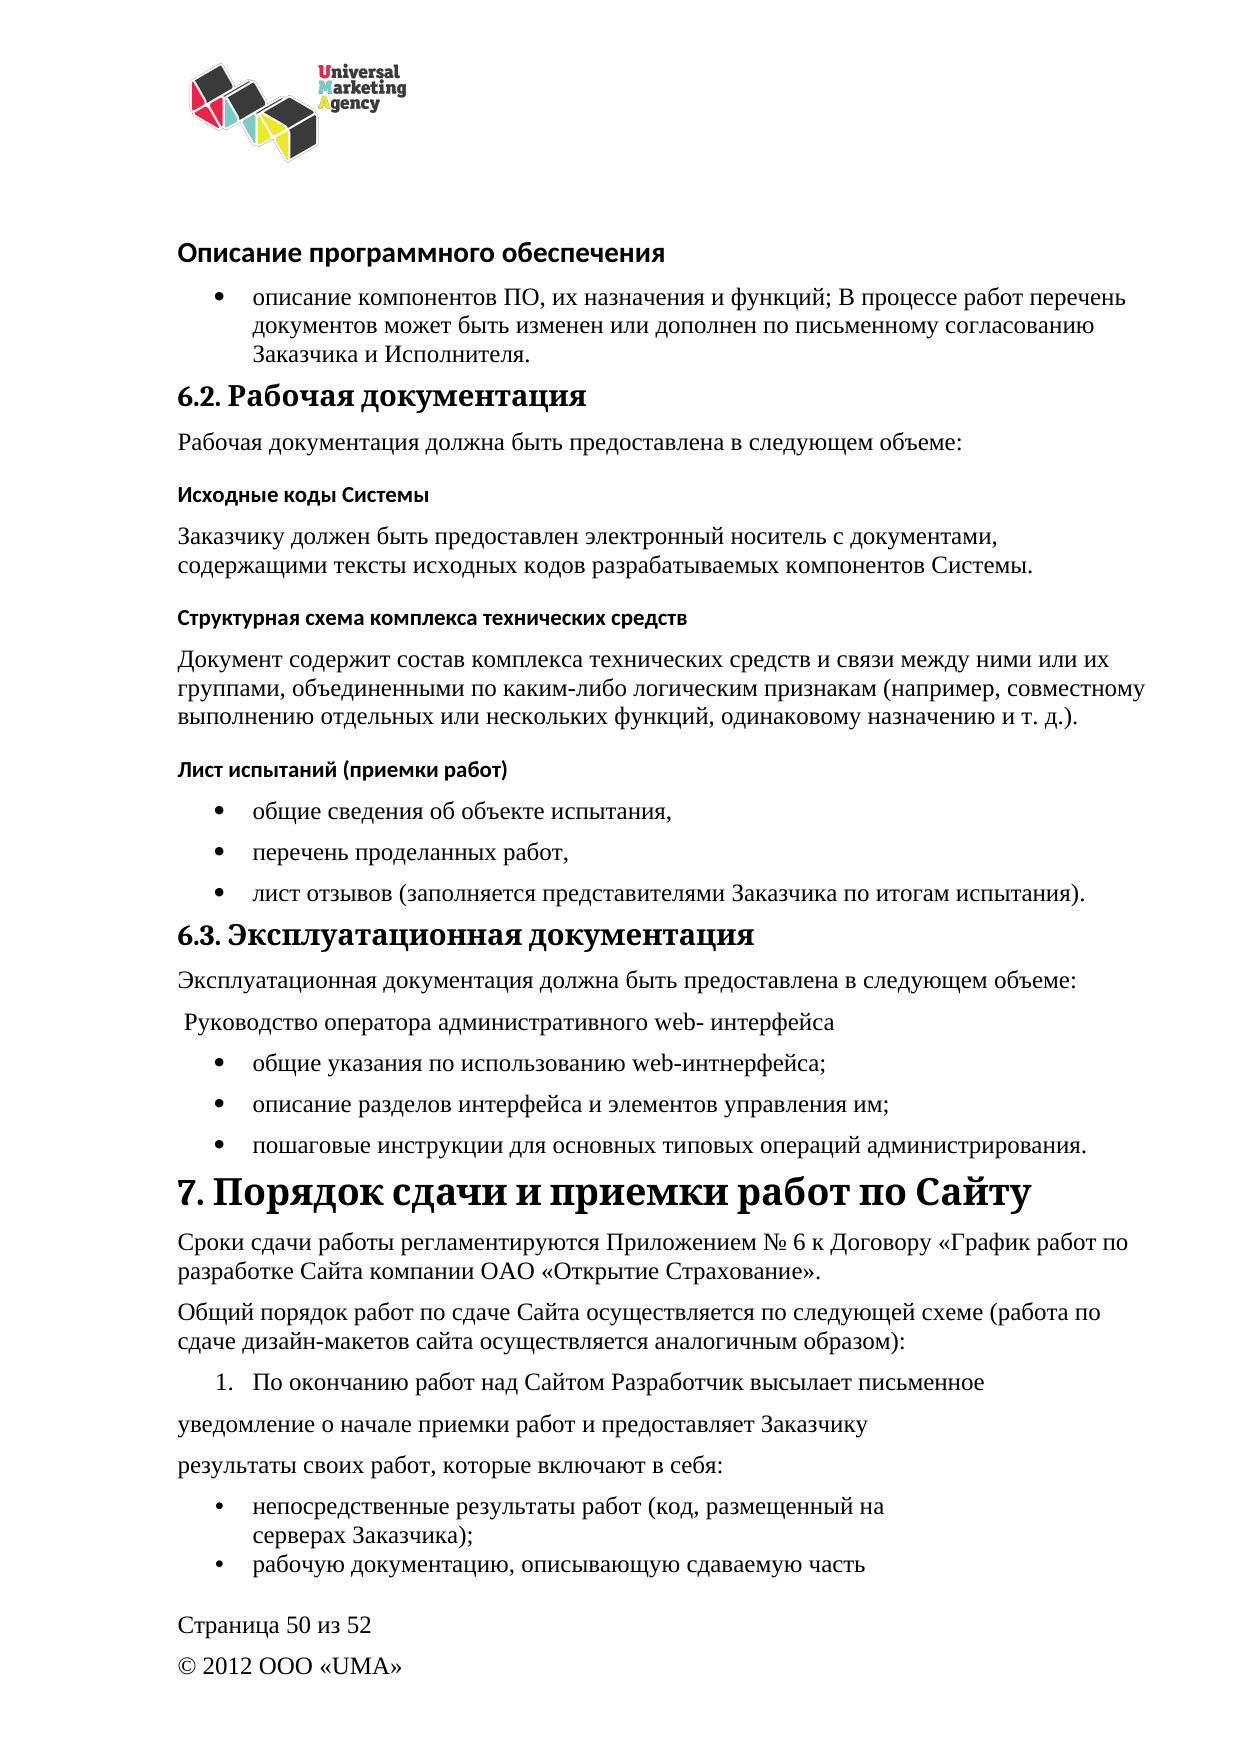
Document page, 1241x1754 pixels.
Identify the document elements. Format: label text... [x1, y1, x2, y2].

list Исходные коды Системы [177, 480, 1152, 508]
list общие сведения об объекте испытания, [215, 796, 1152, 824]
list По окончанию работ над Сайтом Разработчик высылает письменное [215, 1367, 1152, 1396]
text Руководство оператора административного web- интерфейса [177, 1007, 1152, 1036]
list Структурная схема комплекса технических средств [177, 603, 1152, 631]
text Документ содержит состав комплекса технических средств и связи между ними или их группами, объединенными по каким-либо логическим признакам (например, совместному выполнению отдельных или нескольких функций, одинаковому назначению и т. д.). [177, 644, 1152, 730]
subtitle 6.2. Рабочая документация [177, 381, 1152, 414]
list перечень проделанных работ, [215, 837, 1152, 866]
list описание компонентов ПО, их назначения и функций; В процессе работ перечень документов может быть изменен или дополнен по письменному согласованию Заказчика и Исполнителя. [215, 282, 1152, 368]
text Заказчику должен быть предоставлен электронный носитель с документами, содержащими тексты исходных кодов разрабатываемых компонентов Системы. [177, 521, 1152, 578]
picture [177, 24, 415, 193]
text результаты своих работ, которые включают в себя: [177, 1450, 1152, 1479]
list рабочую документацию, описывающую сдаваемую часть [215, 1549, 1152, 1578]
text уведомление о начале приемки работ и предоставляет Заказчику [177, 1409, 1152, 1437]
text Сроки сдачи работы регламентируются Приложением № 6 к Договору «График работ по разработке Сайта компании ОАО «Открытие Страхование». [177, 1227, 1152, 1285]
subtitle 6.3. Эксплуатационная документация [177, 919, 1152, 953]
text Общий порядок работ по сдаче Сайта осуществляется по следующей схеме (работа по сдаче дизайн-макетов сайта осуществляется аналогичным образом): [177, 1297, 1152, 1355]
list непосредственные результаты работ (код, размещенный на [215, 1491, 1152, 1520]
list серверах Заказчика); [252, 1520, 1152, 1549]
list лист отзывов (заполняется представителями Заказчика по итогам испытания). [215, 878, 1152, 907]
subtitle Порядок сдачи и приемки работ по Сайту [177, 1172, 1152, 1215]
list общие указания по использованию web-интнерфейса; [215, 1048, 1152, 1077]
text Рабочая документация должна быть предоставлена в следующем объеме: [177, 427, 1152, 455]
subtitle Описание программного обеспечения [177, 234, 1152, 269]
list пошаговые инструкции для основных типовых операций администрирования. [215, 1131, 1152, 1159]
text Эксплуатационная документация должна быть предоставлена в следующем объеме: [177, 966, 1152, 994]
list Лист испытаний (приемки работ) [177, 755, 1152, 783]
list описание разделов интерфейса и элементов управления им; [215, 1089, 1152, 1118]
